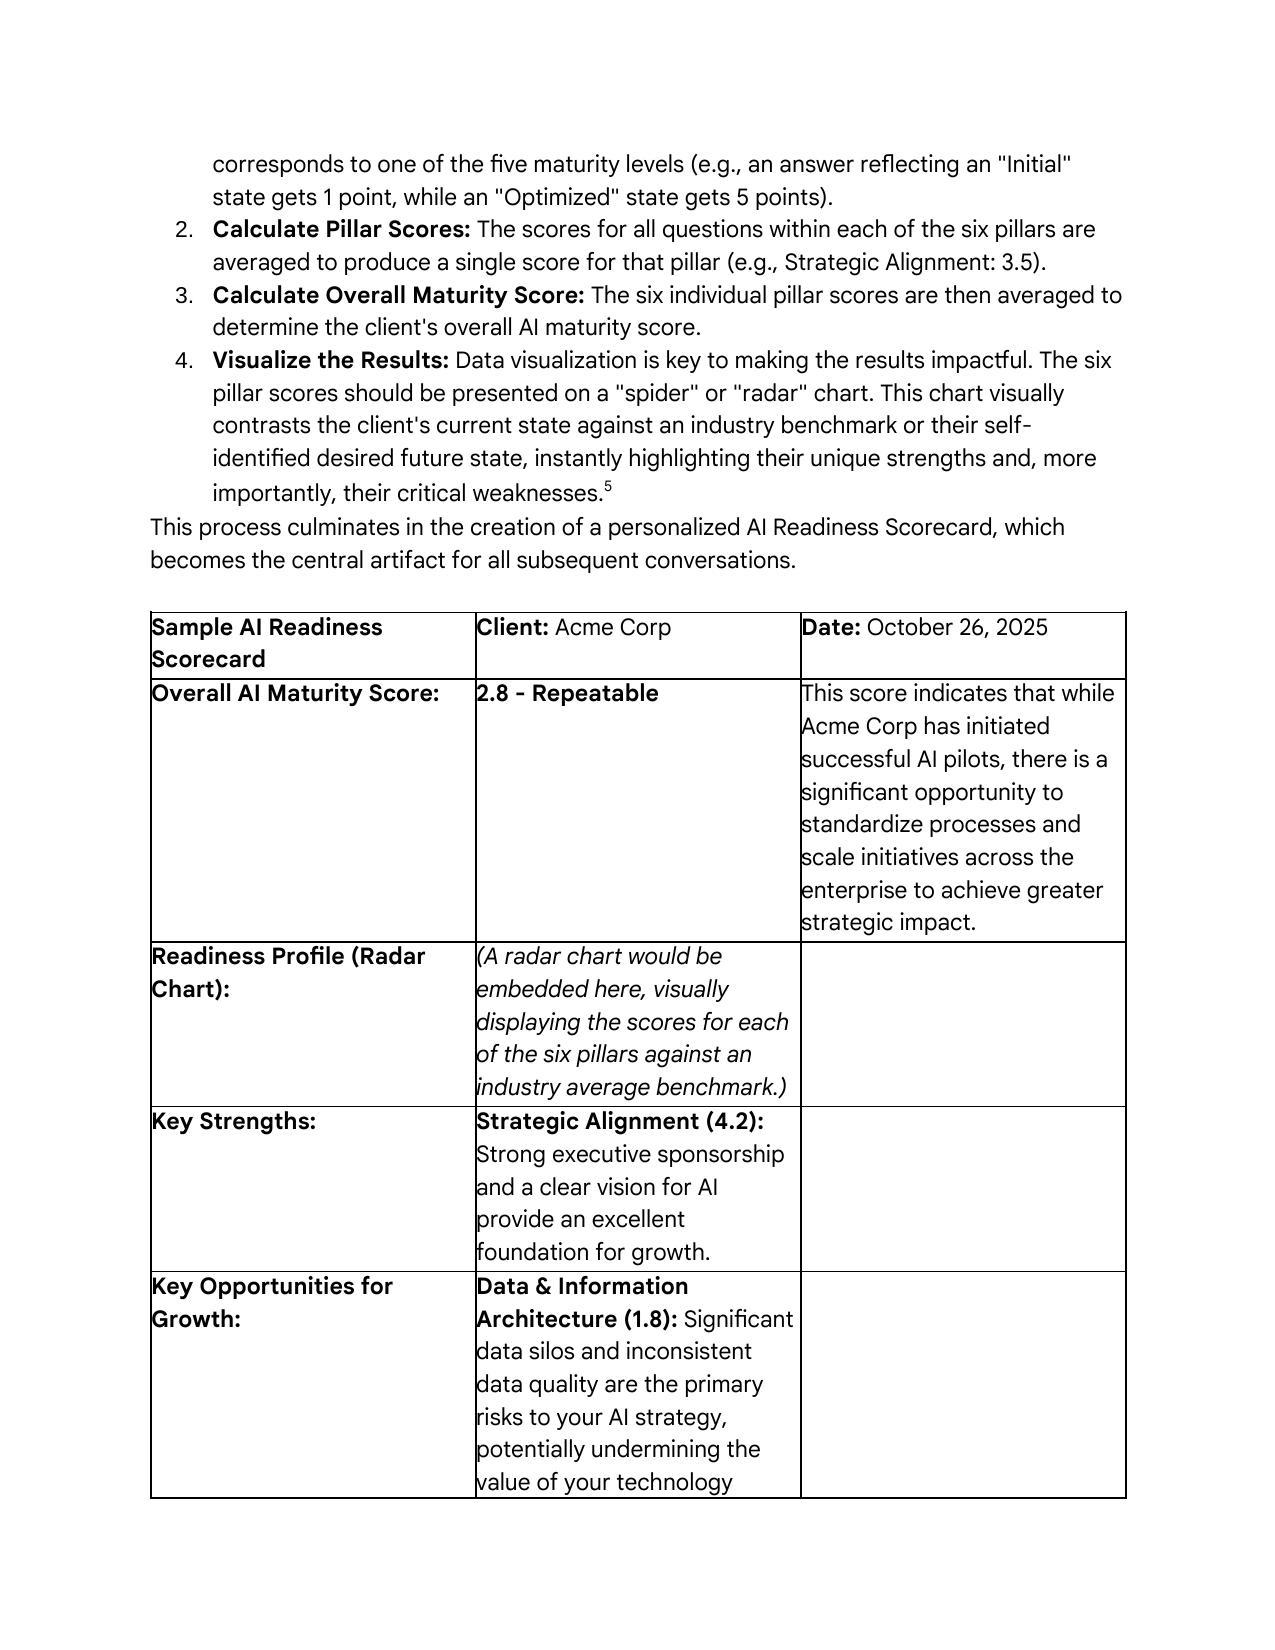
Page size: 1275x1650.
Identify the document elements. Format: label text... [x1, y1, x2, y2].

list Visualize the Results: Data visualization is key to making the results impactful. The six pillar scores should be presented on a "spider" or "radar" chart. This chart visually contrasts the client's current state against an industry benchmark or their self-identified desired future state, instantly highlighting their unique strengths and, more importantly, their critical weaknesses.5 [175, 346, 1125, 509]
table_cell Strategic Alignment (4.2): Strong executive sponsorship and a clear vision for AI provide an excellent foundation for growth. [477, 1107, 800, 1271]
text This process culminates in the creation of a personalized AI Readiness Scorecard, which becomes the central artifact for all subsequent conversations. [150, 513, 1125, 575]
list Calculate Overall Maturity Score: The six individual pillar scores are then averaged to determine the client's overall AI maturity score. [175, 281, 1125, 342]
table_cell (A radar chart would be embedded here, visually displaying the scores for each of the six pillars against an industry average benchmark.) [477, 943, 800, 1106]
table_cell [802, 1107, 1125, 1271]
table_cell Key Strengths: [152, 1107, 475, 1271]
table_header Date: October 26, 2025 [802, 613, 1125, 678]
list Calculate Pillar Scores: The scores for all questions within each of the six pillars are averaged to produce a single score for that pillar (e.g., Strategic Alignment: 3.5). [175, 215, 1125, 277]
table_cell Overall AI Maturity Score: [152, 680, 475, 941]
table_cell [802, 943, 1125, 1106]
table_cell 2.8 - Repeatable [477, 680, 800, 941]
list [175, 150, 1125, 211]
table_cell [802, 1272, 1125, 1497]
table_cell This score indicates that while Acme Corp has initiated successful AI pilots, there is a significant opportunity to standardize processes and scale initiatives across the enterprise to achieve greater strategic impact. [802, 680, 1125, 941]
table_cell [152, 1272, 475, 1497]
table_header Sample AI Readiness Scorecard [152, 613, 475, 678]
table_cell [477, 1272, 800, 1497]
table_header Client: Acme Corp [477, 613, 800, 678]
table_cell Readiness Profile (Radar Chart): [152, 943, 475, 1106]
